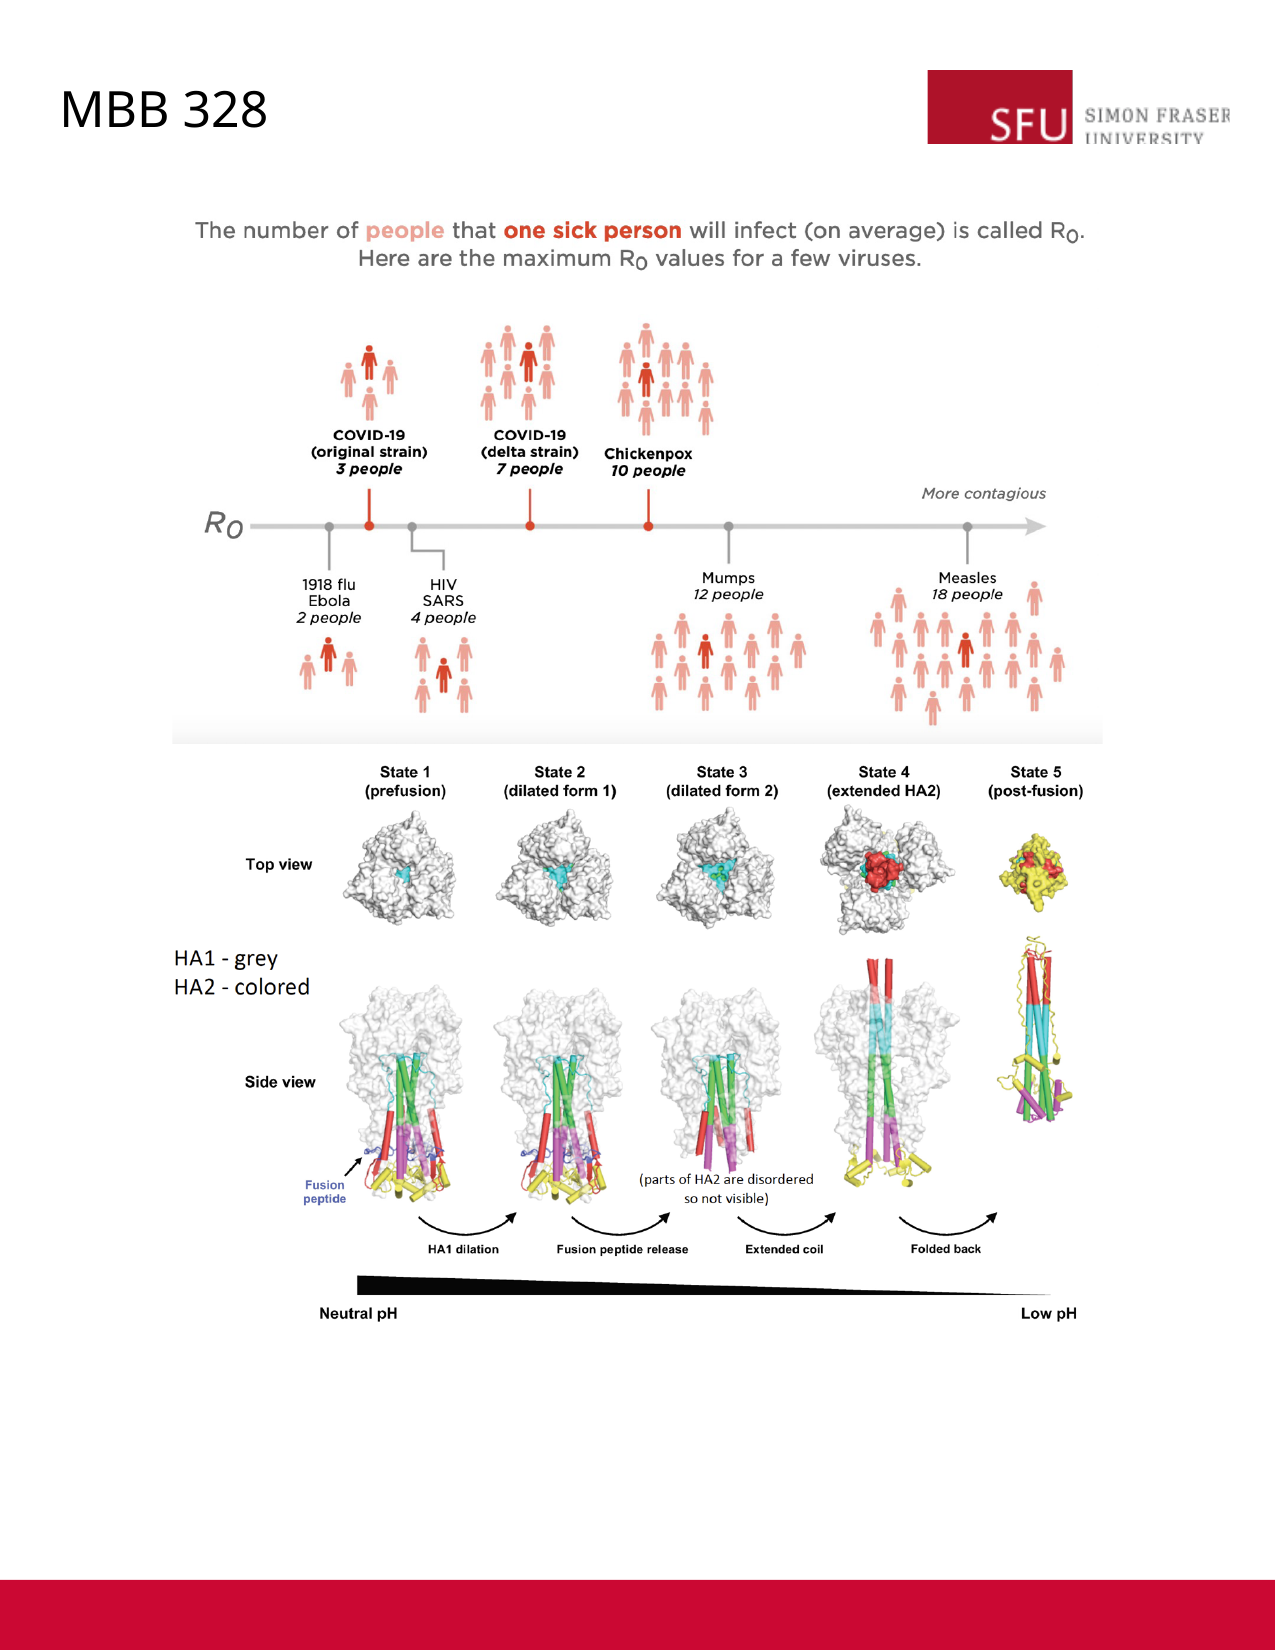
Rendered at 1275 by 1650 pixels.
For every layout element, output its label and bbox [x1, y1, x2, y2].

picture [171, 202, 1104, 1322]
